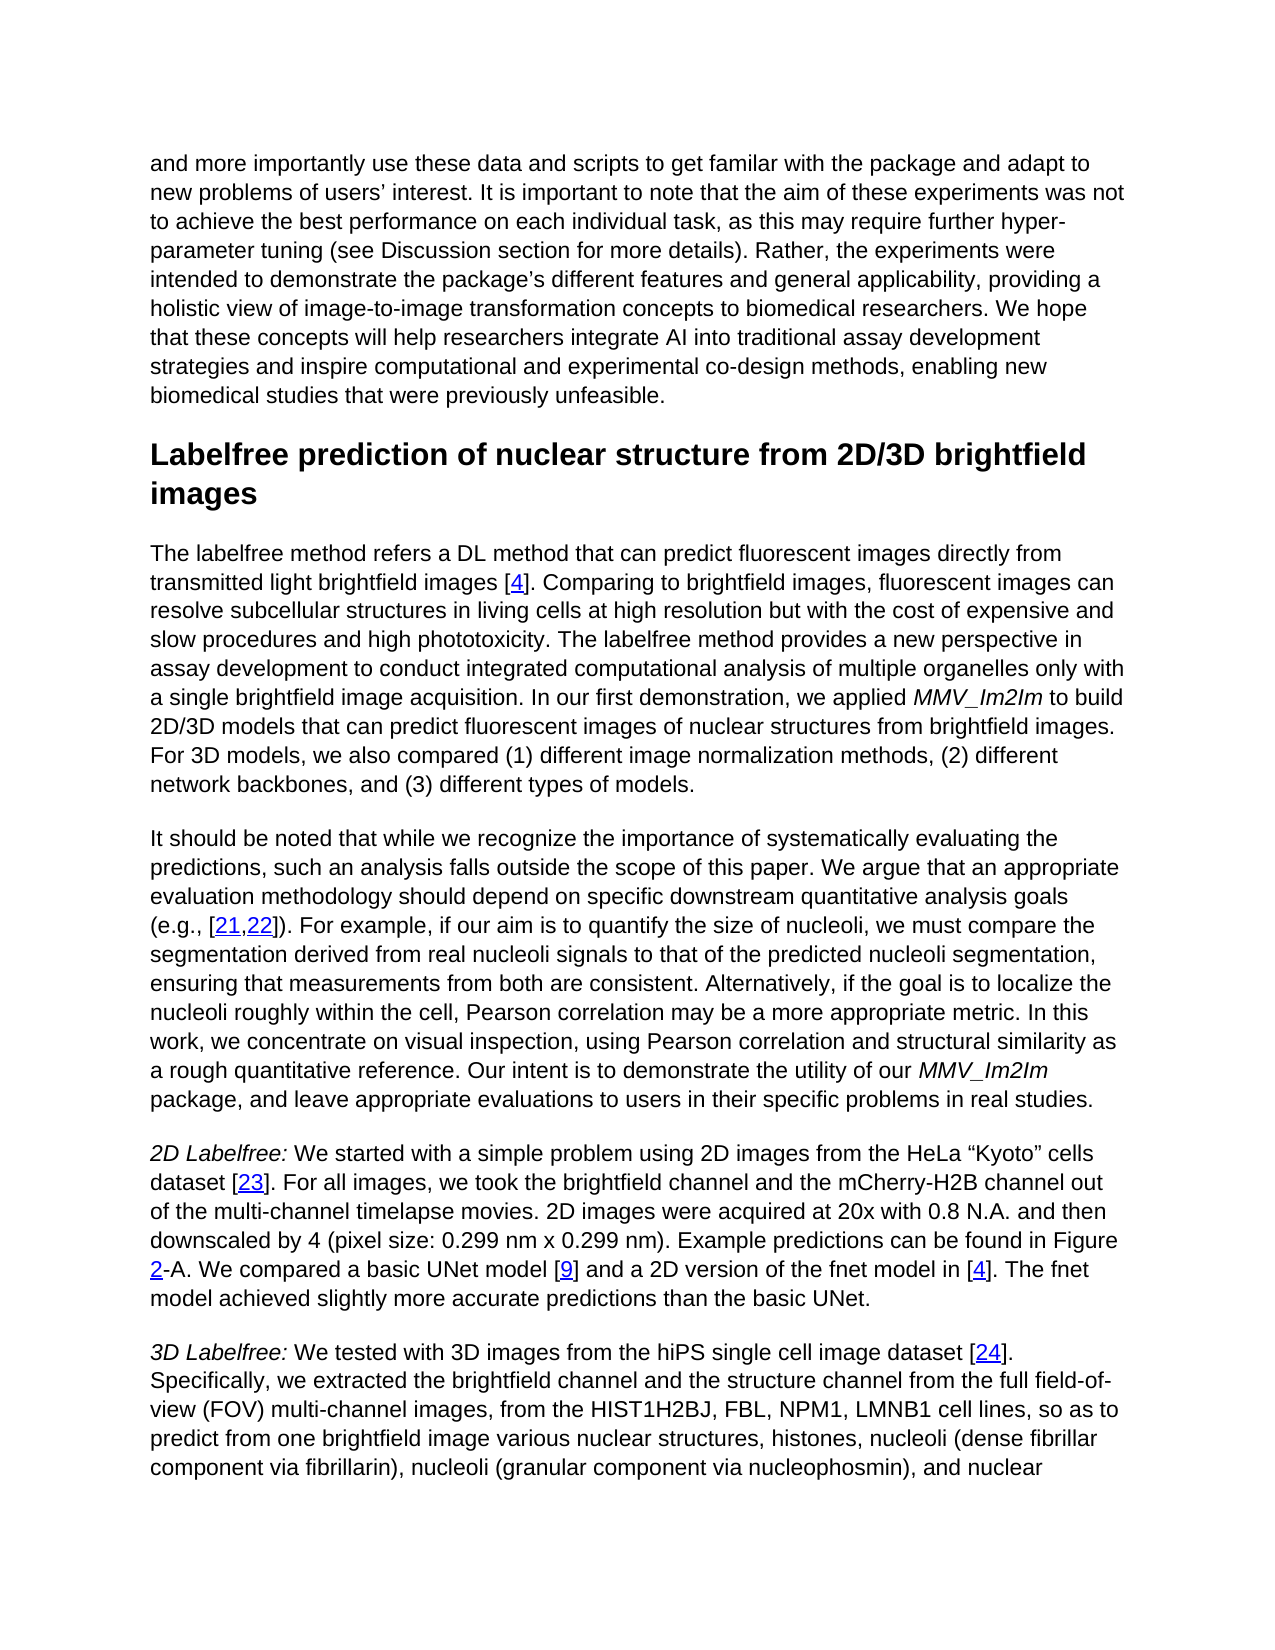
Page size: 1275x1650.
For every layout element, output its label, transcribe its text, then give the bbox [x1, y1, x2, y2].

text It should be noted that while we recognize the importance of systematically evaluating the predictions, such an analysis falls outside the scope of this paper. We argue that an appropriate evaluation methodology should depend on specific downstream quantitative analysis goals (e.g., [21,22]). For example, if our aim is to quantify the size of nucleoli, we must compare the segmentation derived from real nucleoli signals to that of the predicted nucleoli segmentation, ensuring that measurements from both are consistent. Alternatively, if the goal is to localize the nucleoli roughly within the cell, Pearson correlation may be a more appropriate metric. In this work, we concentrate on visual inspection, using Pearson correlation and structural similarity as a rough quantitative reference. Our intent is to demonstrate the utility of our MMV_Im2Im package, and leave appropriate evaluations to users in their specific problems in real studies. [150, 825, 1125, 1112]
text 2D Labelfree: We started with a simple problem using 2D images from the HeLa “Kyoto” cells dataset [23]. For all images, we took the brightfield channel and the mCherry-H2B channel out of the multi-channel timelapse movies. 2D images were acquired at 20x with 0.8 N.A. and then downscaled by 4 (pixel size: 0.299 nm x 0.299 nm). Example predictions can be found in Figure 2-A. We compared a basic UNet model [9] and a 2D version of the fnet model in [4]. The fnet model achieved slightly more accurate predictions than the basic UNet. [150, 1140, 1125, 1311]
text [150, 1338, 1125, 1481]
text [150, 150, 1125, 408]
subtitle Labelfree prediction of nuclear structure from 2D/3D brightfield images [150, 436, 1125, 511]
text The labelfree method refers a DL method that can predict fluorescent images directly from transmitted light brightfield images [4]. Comparing to brightfield images, fluorescent images can resolve subcellular structures in living cells at high resolution but with the cost of expensive and slow procedures and high phototoxicity. The labelfree method provides a new perspective in assay development to conduct integrated computational analysis of multiple organelles only with a single brightfield image acquisition. In our first demonstration, we applied MMV_Im2Im to build 2D/3D models that can predict fluorescent images of nuclear structures from brightfield images. For 3D models, we also compared (1) different image normalization methods, (2) different network backbones, and (3) different types of models. [150, 539, 1125, 798]
